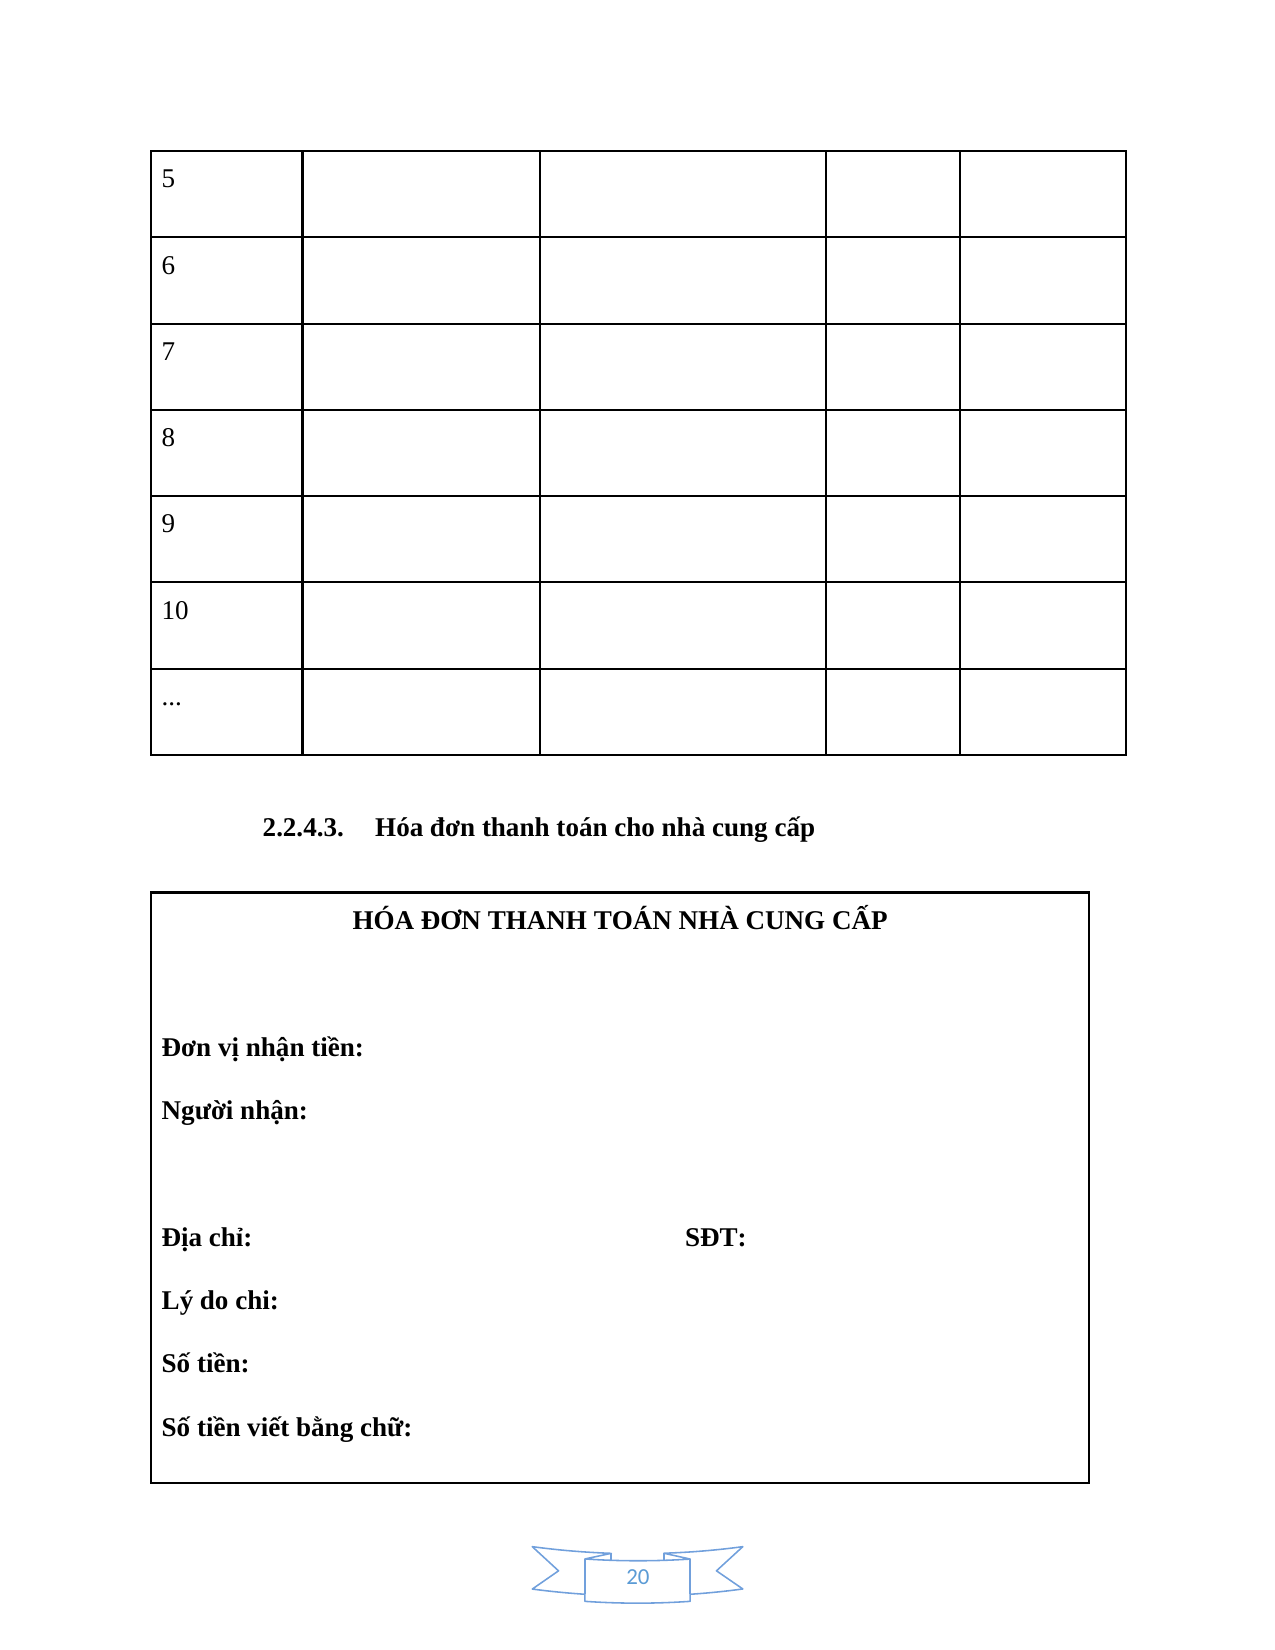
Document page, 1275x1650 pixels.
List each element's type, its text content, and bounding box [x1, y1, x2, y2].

table_cell [827, 152, 959, 236]
table_cell [827, 325, 959, 409]
table_cell [304, 670, 539, 754]
table_cell [961, 583, 1125, 667]
table_cell [827, 670, 959, 754]
subtitle Hóa đơn thanh toán cho nhà cung cấp [262, 811, 1125, 842]
table_cell [827, 411, 959, 495]
table_cell 7 [152, 325, 301, 409]
table_cell [827, 583, 959, 667]
table_cell [827, 497, 959, 581]
table_cell [304, 238, 539, 322]
table_cell 9 [152, 497, 301, 581]
table_header HÓA ĐƠN THANH TOÁN NHÀ CUNG CẤP Đơn vị nhận tiền: Người nhận: Địa chỉ: SĐT: Lý do chi: Số tiền: Số tiền viết bằng chữ: Kèm theo: Chứng từ gốc: Thanh toán chi tiết theo hóa đơn [152, 894, 1088, 1482]
table_cell [961, 152, 1125, 236]
table_cell 5 [152, 152, 301, 236]
table_cell 8 [152, 411, 301, 495]
table_cell [304, 583, 539, 667]
table_cell 6 [152, 238, 301, 322]
table_cell [827, 238, 959, 322]
table_cell [961, 670, 1125, 754]
table_cell [961, 238, 1125, 322]
table_cell [541, 238, 825, 322]
table_cell [961, 325, 1125, 409]
table_cell ... [152, 670, 301, 754]
table_cell [541, 325, 825, 409]
table_cell [541, 670, 825, 754]
table_cell [541, 411, 825, 495]
table_cell [304, 497, 539, 581]
table_cell [541, 152, 825, 236]
table_cell [541, 583, 825, 667]
table_cell [304, 325, 539, 409]
table_cell [961, 411, 1125, 495]
table_cell [304, 411, 539, 495]
table_cell 10 [152, 583, 301, 667]
table_cell [541, 497, 825, 581]
table_cell [961, 497, 1125, 581]
table_cell [304, 152, 539, 236]
